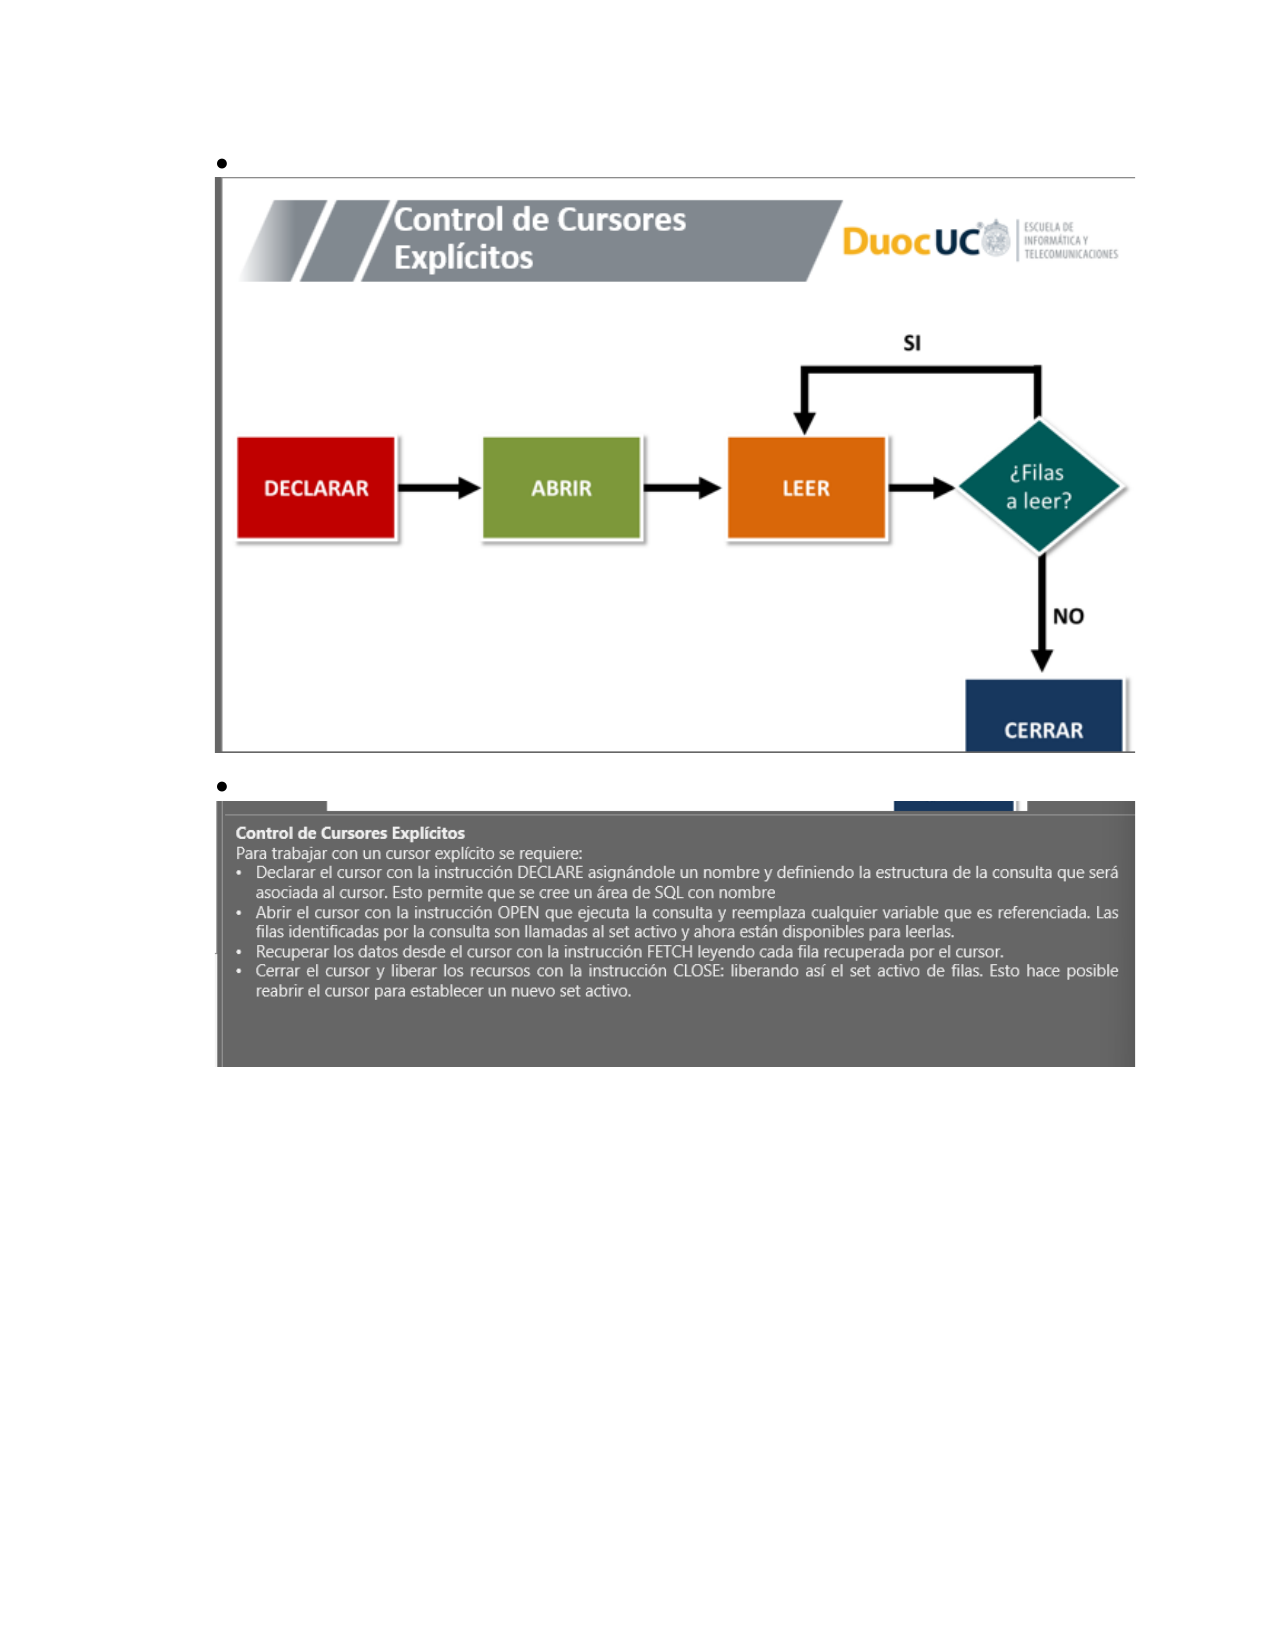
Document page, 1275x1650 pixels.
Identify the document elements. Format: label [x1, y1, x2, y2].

picture [214, 177, 1136, 753]
picture [214, 801, 1136, 1067]
